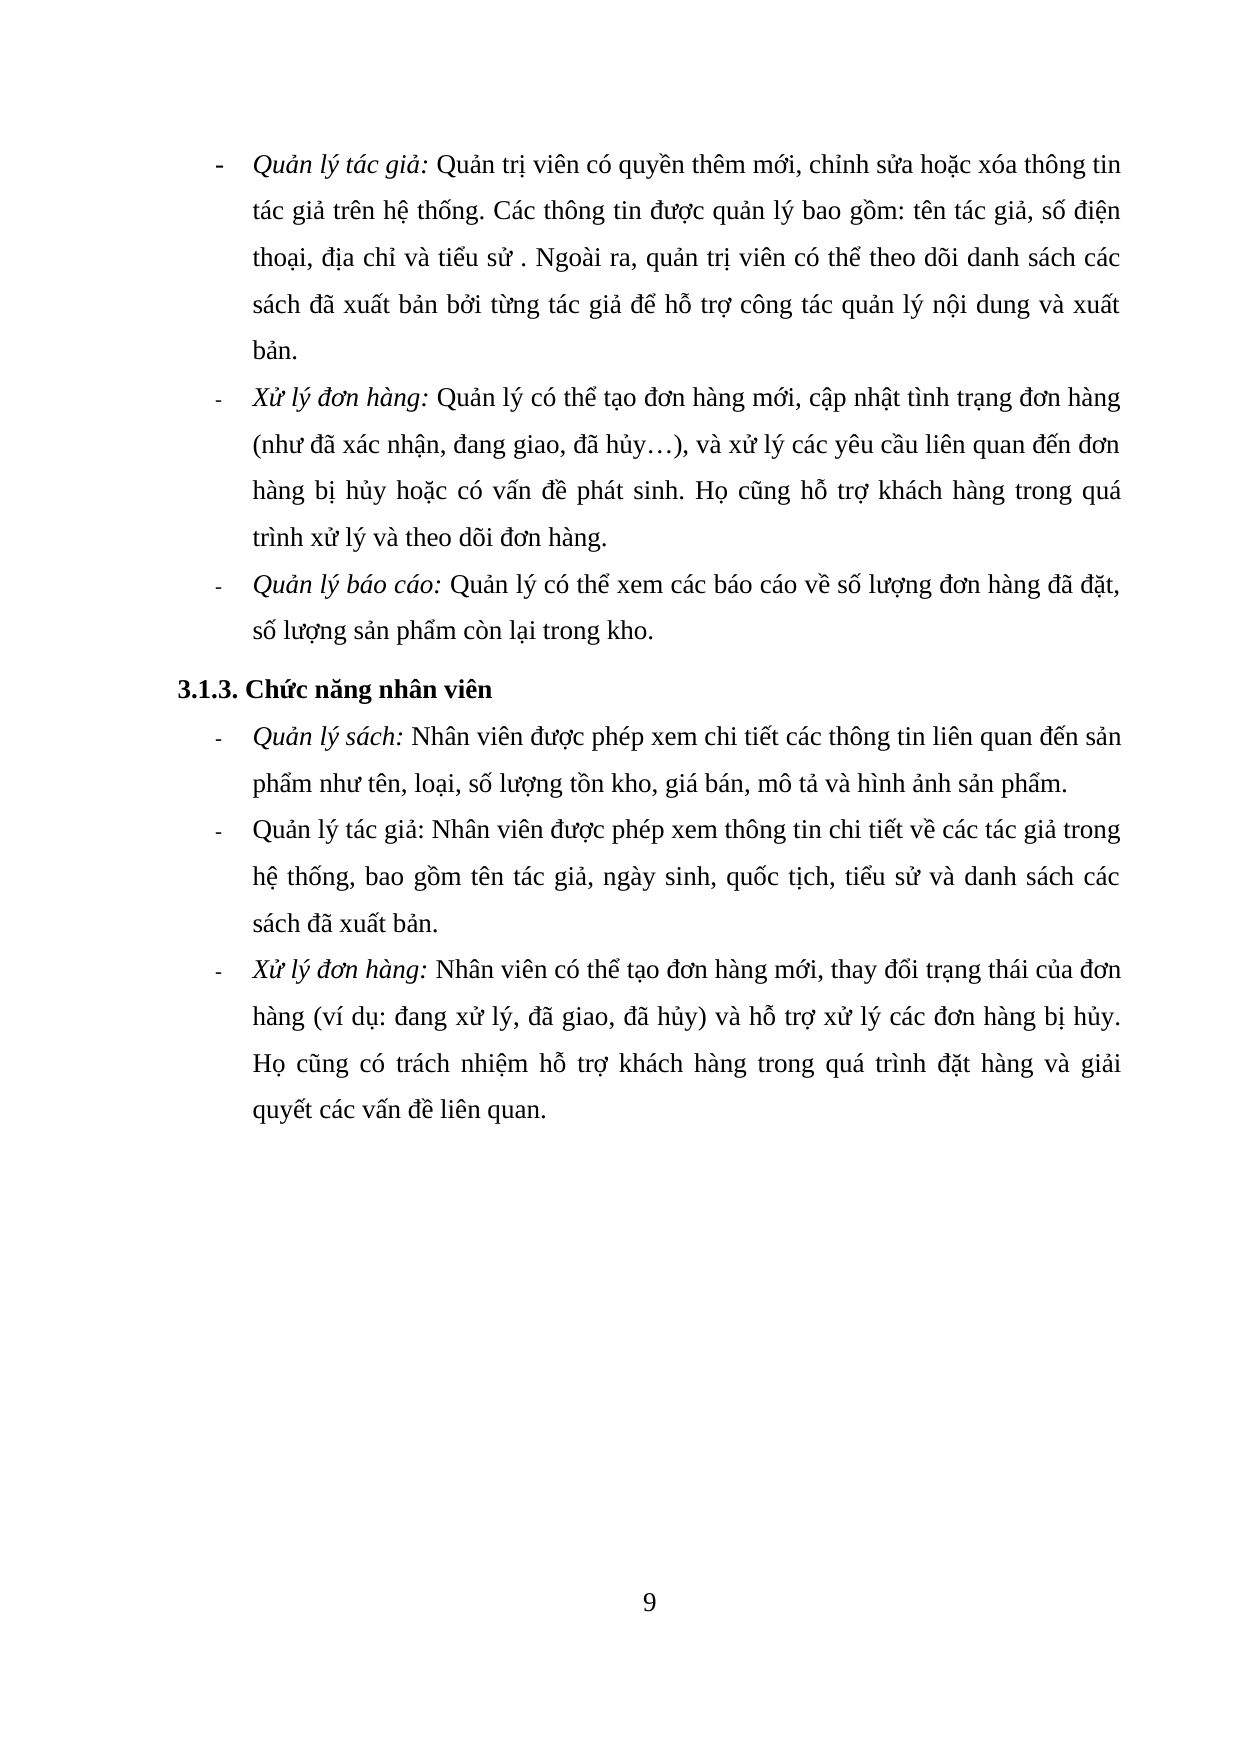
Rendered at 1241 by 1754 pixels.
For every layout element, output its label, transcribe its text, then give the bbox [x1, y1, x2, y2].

list Quản lý tác giả: Quản trị viên có quyền thêm mới, chỉnh sửa hoặc xóa thông tin tác giả trên hệ thống. Các thông tin được quản lý bao gồm: tên tác giả, số điện thoại, địa chỉ và tiểu sử . Ngoài ra, quản trị viên có thể theo dõi danh sách các sách đã xuất bản bởi từng tác giả để hỗ trợ công tác quản lý nội dung và xuất bản. [215, 148, 1122, 366]
subtitle 3.1.3. Chức năng nhân viên [177, 673, 1122, 705]
list Xử lý đơn hàng: Nhân viên có thể tạo đơn hàng mới, thay đổi trạng thái của đơn hàng (ví dụ: đang xử lý, đã giao, đã hủy) và hỗ trợ xử lý các đơn hàng bị hủy. Họ cũng có trách nhiệm hỗ trợ khách hàng trong quá trình đặt hàng và giải quyết các vấn đề liên quan. [215, 953, 1122, 1125]
list Quản lý tác giả: Nhân viên được phép xem thông tin chi tiết về các tác giả trong hệ thống, bao gồm tên tác giả, ngày sinh, quốc tịch, tiểu sử và danh sách các sách đã xuất bản. [215, 813, 1122, 938]
list Xử lý đơn hàng: Quản lý có thể tạo đơn hàng mới, cập nhật tình trạng đơn hàng (như đã xác nhận, đang giao, đã hủy…), và xử lý các yêu cầu liên quan đến đơn hàng bị hủy hoặc có vấn đề phát sinh. Họ cũng hỗ trợ khách hàng trong quá trình xử lý và theo dõi đơn hàng. [215, 381, 1122, 552]
list Quản lý sách: Nhân viên được phép xem chi tiết các thông tin liên quan đến sản phẩm như tên, loại, số lượng tồn kho, giá bán, mô tả và hình ảnh sản phẩm. [215, 720, 1122, 798]
list Quản lý báo cáo: Quản lý có thể xem các báo cáo về số lượng đơn hàng đã đặt, số lượng sản phẩm còn lại trong kho. [215, 568, 1122, 646]
